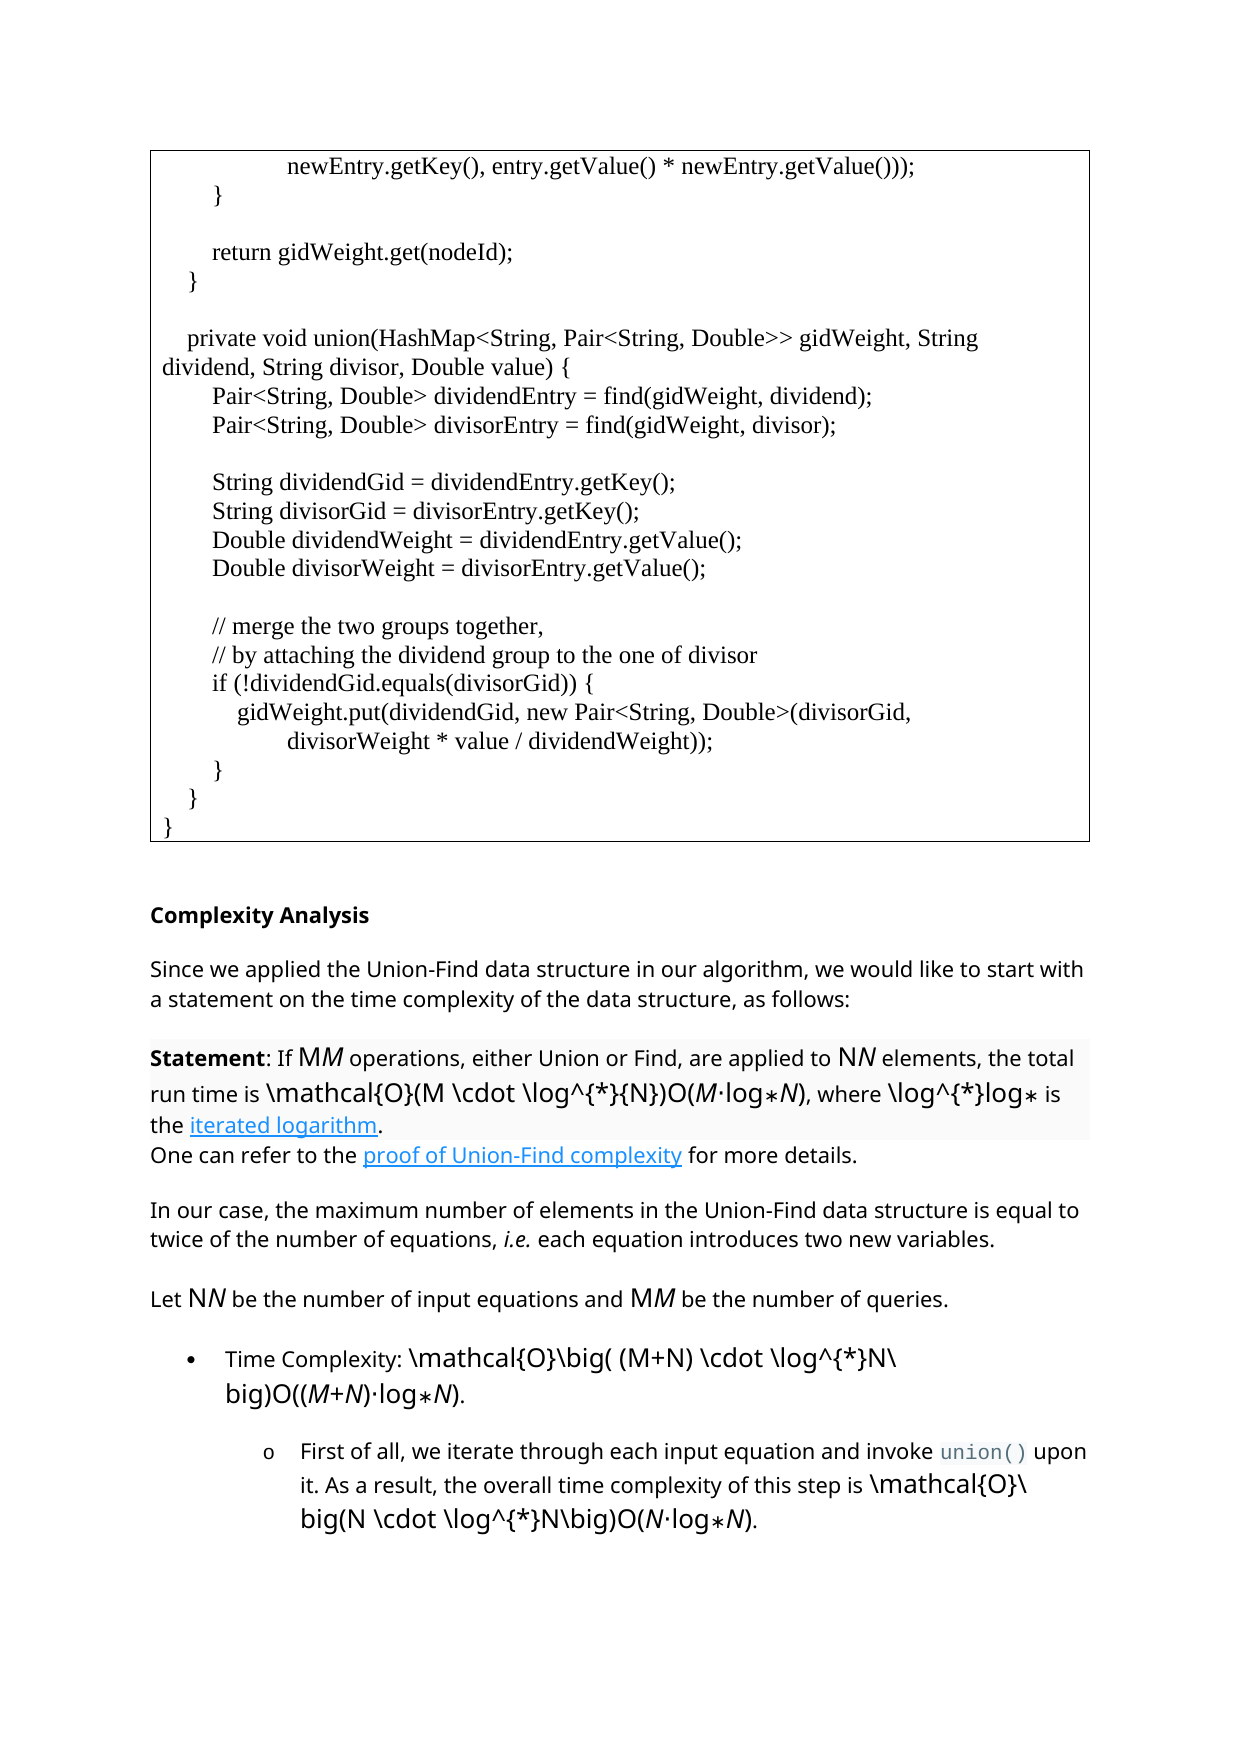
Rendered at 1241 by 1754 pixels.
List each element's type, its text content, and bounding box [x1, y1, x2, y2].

text One can refer to the proof of Union-Find complexity for more details. [150, 1140, 1090, 1169]
text Statement: If MM operations, either Union or Find, are applied to NN elements, the total run time is \mathcal{O}(M \cdot \log^{*}{N})O(M⋅log∗N), where \log^{*}log∗ is the iterated logarithm. [150, 1039, 1090, 1140]
text Complexity Analysis [150, 899, 1090, 929]
text In our case, the maximum number of elements in the Union-Find data structure is equal to twice of the number of equations, i.e. each equation introduces two new variables. [150, 1194, 1090, 1254]
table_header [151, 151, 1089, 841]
text Let NN be the number of input equations and MM be the number of queries. [150, 1279, 1090, 1315]
list First of all, we iterate through each input equation and invoke union() upon it. As a result, the overall time complexity of this step is \mathcal{O}\big(N \cdot \log^{*}N\big)O(N⋅log∗N). [262, 1436, 1090, 1537]
text Since we applied the Union-Find data structure in our algorithm, we would like to start with a statement on the time complexity of the data structure, as follows: [150, 954, 1090, 1014]
list Time Complexity: \mathcal{O}\big( (M+N) \cdot \log^{*}N\big)O((M+N)⋅log∗N). [187, 1340, 1090, 1411]
